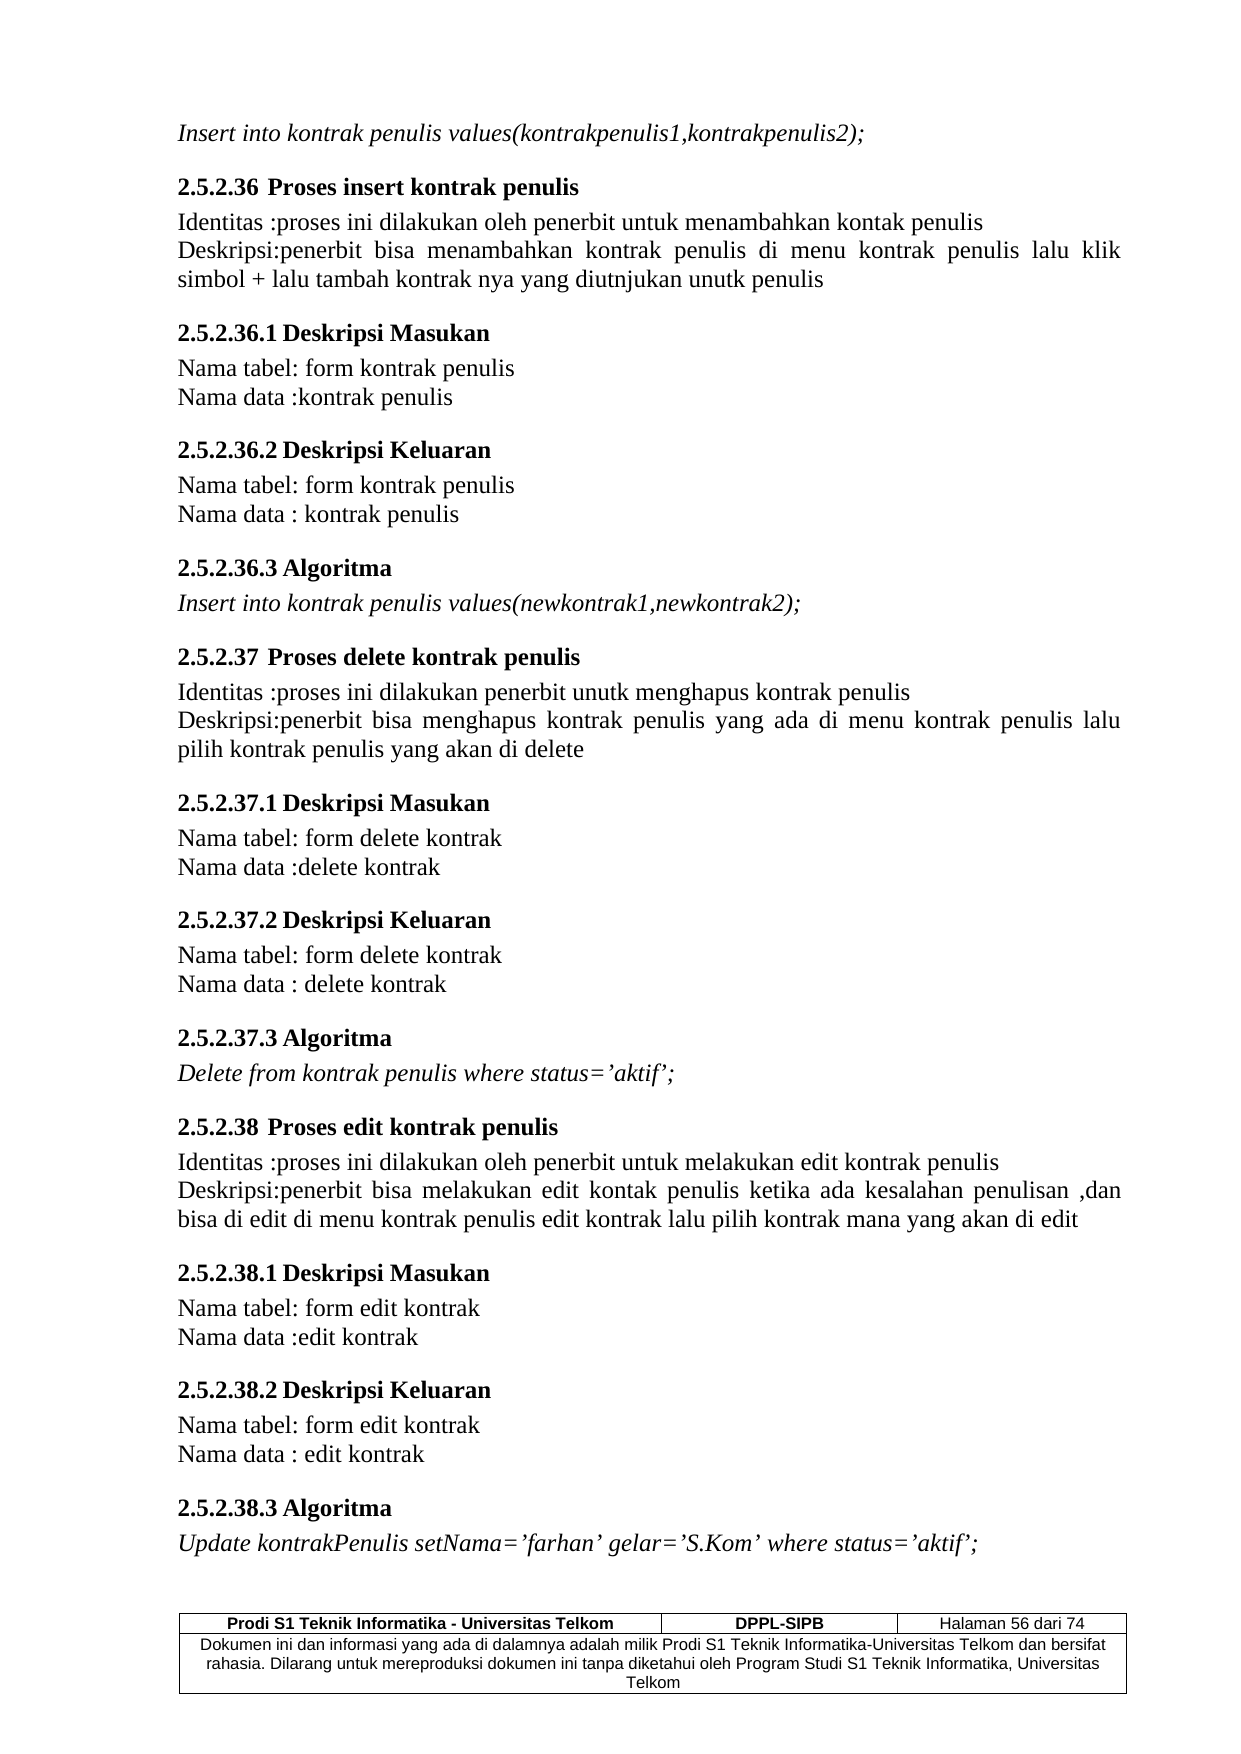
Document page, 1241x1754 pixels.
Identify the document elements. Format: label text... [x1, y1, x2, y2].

text Identitas :proses ini dilakukan oleh penerbit untuk menambahkan kontak penulis [177, 207, 1122, 236]
text Nama tabel: form kontrak penulis [177, 471, 1122, 499]
subtitle Deskripsi Keluaran [177, 436, 1122, 464]
text Identitas :proses ini dilakukan penerbit unutk menghapus kontrak penulis [177, 677, 1122, 706]
subtitle Proses edit kontrak penulis [177, 1112, 1122, 1141]
text Insert into kontrak penulis values(kontrakpenulis1,kontrakpenulis2); [177, 118, 1122, 147]
subtitle Algoritma [177, 1023, 1122, 1052]
text Nama data :kontrak penulis [177, 382, 1122, 411]
subtitle Algoritma [177, 1493, 1122, 1522]
text Deskripsi:penerbit bisa menambahkan kontrak penulis di menu kontrak penulis lalu klik simbol + lalu tambah kontrak nya yang diutnjukan unutk penulis [177, 236, 1122, 293]
text Nama tabel: form kontrak penulis [177, 353, 1122, 382]
text Nama tabel: form delete kontrak [177, 823, 1122, 852]
text Nama data : edit kontrak [177, 1439, 1122, 1468]
subtitle Proses delete kontrak penulis [177, 642, 1122, 671]
subtitle Deskripsi Masukan [177, 318, 1122, 347]
text Nama data : delete kontrak [177, 969, 1122, 998]
text Nama tabel: form edit kontrak [177, 1411, 1122, 1439]
text Nama data :delete kontrak [177, 852, 1122, 881]
text Nama data :edit kontrak [177, 1322, 1122, 1351]
subtitle Algoritma [177, 553, 1122, 582]
subtitle Deskripsi Masukan [177, 1258, 1122, 1287]
text Deskripsi:penerbit bisa menghapus kontrak penulis yang ada di menu kontrak penulis lalu pilih kontrak penulis yang akan di delete [177, 706, 1122, 763]
text Delete from kontrak penulis where status=’aktif’; [177, 1058, 1122, 1087]
text Nama tabel: form delete kontrak [177, 941, 1122, 969]
subtitle Proses insert kontrak penulis [177, 172, 1122, 201]
subtitle Deskripsi Keluaran [177, 1376, 1122, 1404]
text Nama tabel: form edit kontrak [177, 1293, 1122, 1322]
text Update kontrakPenulis setNama=’farhan’ gelar=’S.Kom’ where status=’aktif’; [177, 1528, 1122, 1557]
text Deskripsi:penerbit bisa melakukan edit kontak penulis ketika ada kesalahan penulisan ,dan bisa di edit di menu kontrak penulis edit kontrak lalu pilih kontrak mana yang akan di edit [177, 1176, 1122, 1233]
subtitle Deskripsi Masukan [177, 788, 1122, 817]
text Identitas :proses ini dilakukan oleh penerbit untuk melakukan edit kontrak penulis [177, 1147, 1122, 1176]
text Nama data : kontrak penulis [177, 499, 1122, 528]
text Insert into kontrak penulis values(newkontrak1,newkontrak2); [177, 588, 1122, 617]
subtitle Deskripsi Keluaran [177, 906, 1122, 934]
